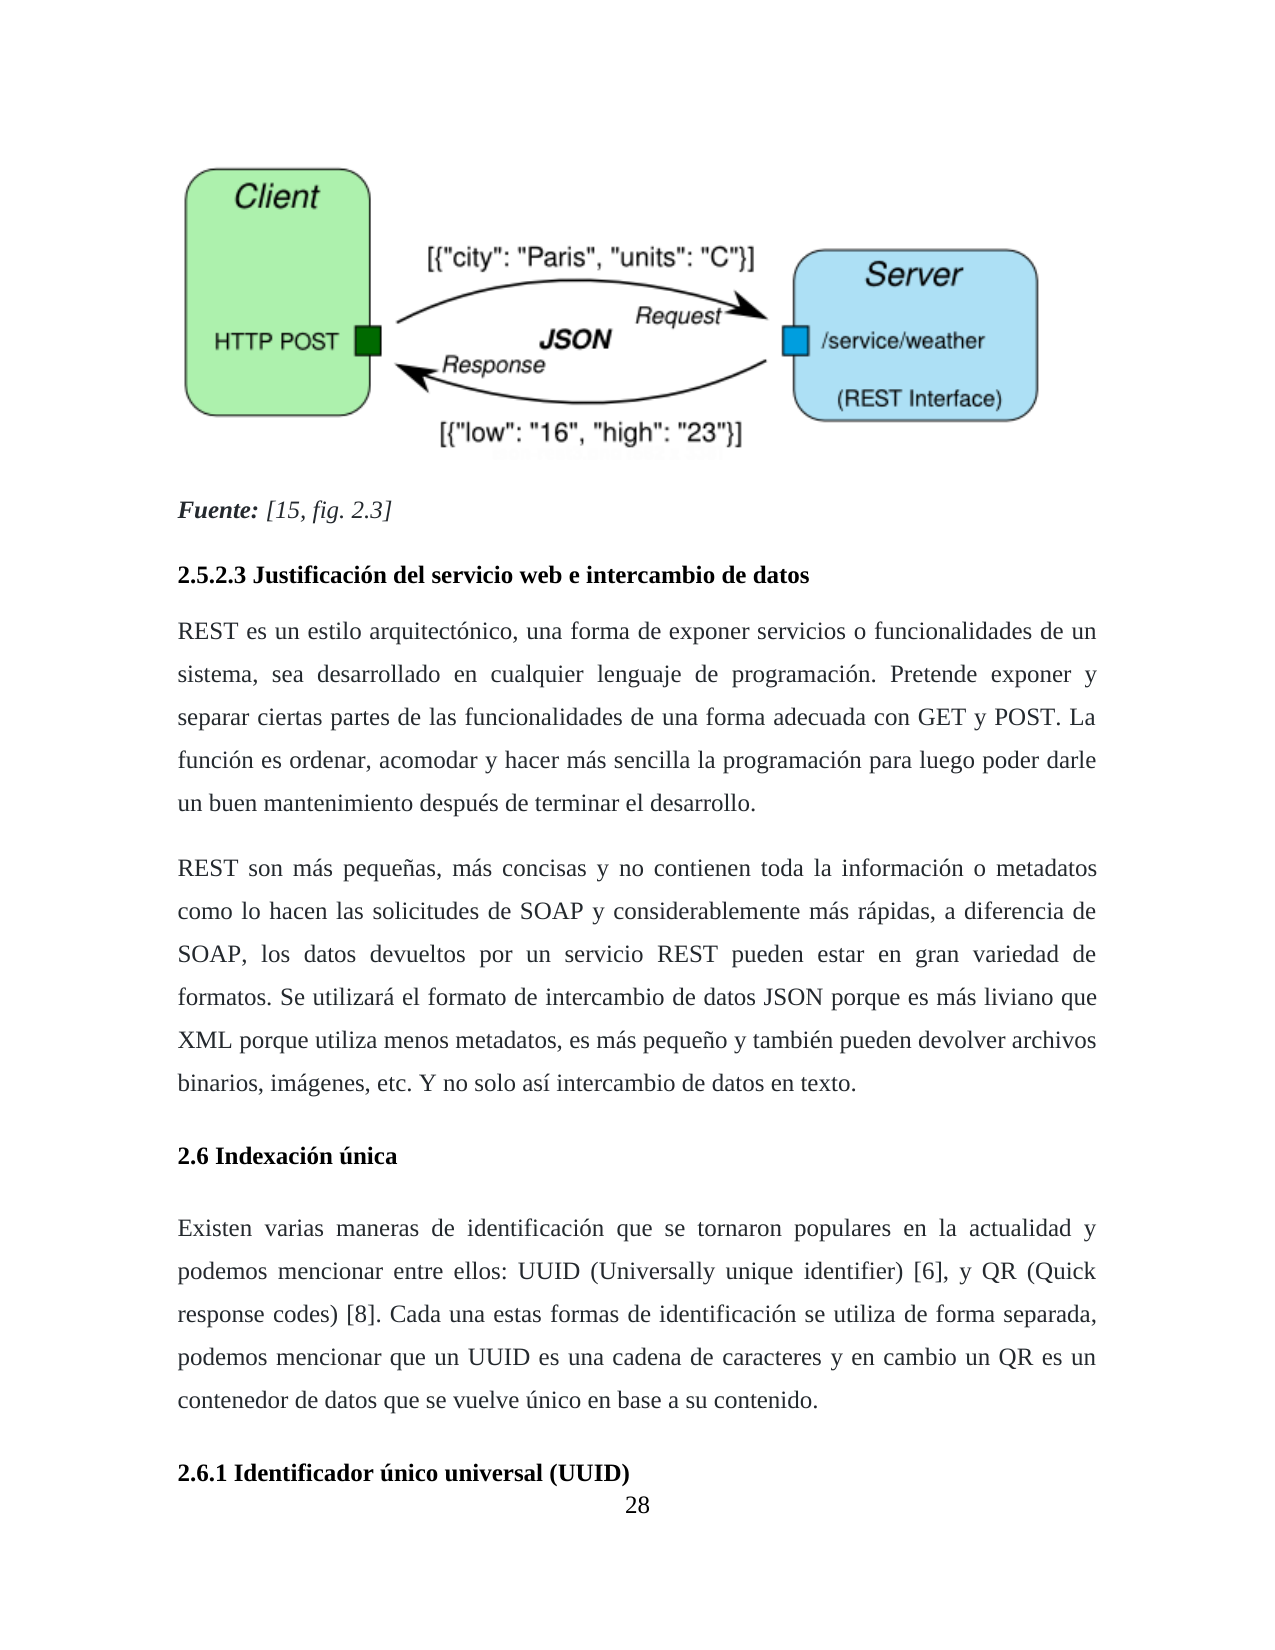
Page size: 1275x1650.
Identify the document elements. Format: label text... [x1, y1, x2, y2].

picture [177, 147, 1048, 460]
text REST es un estilo arquitectónico, una forma de exponer servicios o funcionalidades de un sistema, sea desarrollado en cualquier lenguaje de programación. Pretende exponer y separar ciertas partes de las funcionalidades de una forma adecuada con GET y POST. La función es ordenar, acomodar y hacer más sencilla la programación para luego poder darle un buen mantenimiento después de terminar el desarrollo. [177, 616, 1098, 817]
subtitle Justificación del servicio web e intercambio de datos [177, 560, 1098, 589]
subtitle Identificador único universal (UUID) [177, 1458, 1098, 1487]
text Existen varias maneras de identificación que se tornaron populares en la actualidad y podemos mencionar entre ellos: UUID (Universally unique identifier) [6], y QR (Quick response codes) [8]. Cada una estas formas de identificación se utiliza de forma separada, podemos mencionar que un UUID es una cadena de caracteres y en cambio un QR es un contenedor de datos que se vuelve único en base a su contenido. [177, 1213, 1098, 1414]
text Fuente: [15, fig. 2.3] [177, 496, 1098, 524]
text REST son más pequeñas, más concisas y no contienen toda la información o metadatos como lo hacen las solicitudes de SOAP y considerablemente más rápidas, a diferencia de SOAP, los datos devueltos por un servicio REST pueden estar en gran variedad de formatos. Se utilizará el formato de intercambio de datos JSON porque es más liviano que XML porque utiliza menos metadatos, es más pequeño y también pueden devolver archivos binarios, imágenes, etc. Y no solo así intercambio de datos en texto. [177, 853, 1098, 1097]
subtitle Indexación única [177, 1141, 1098, 1169]
